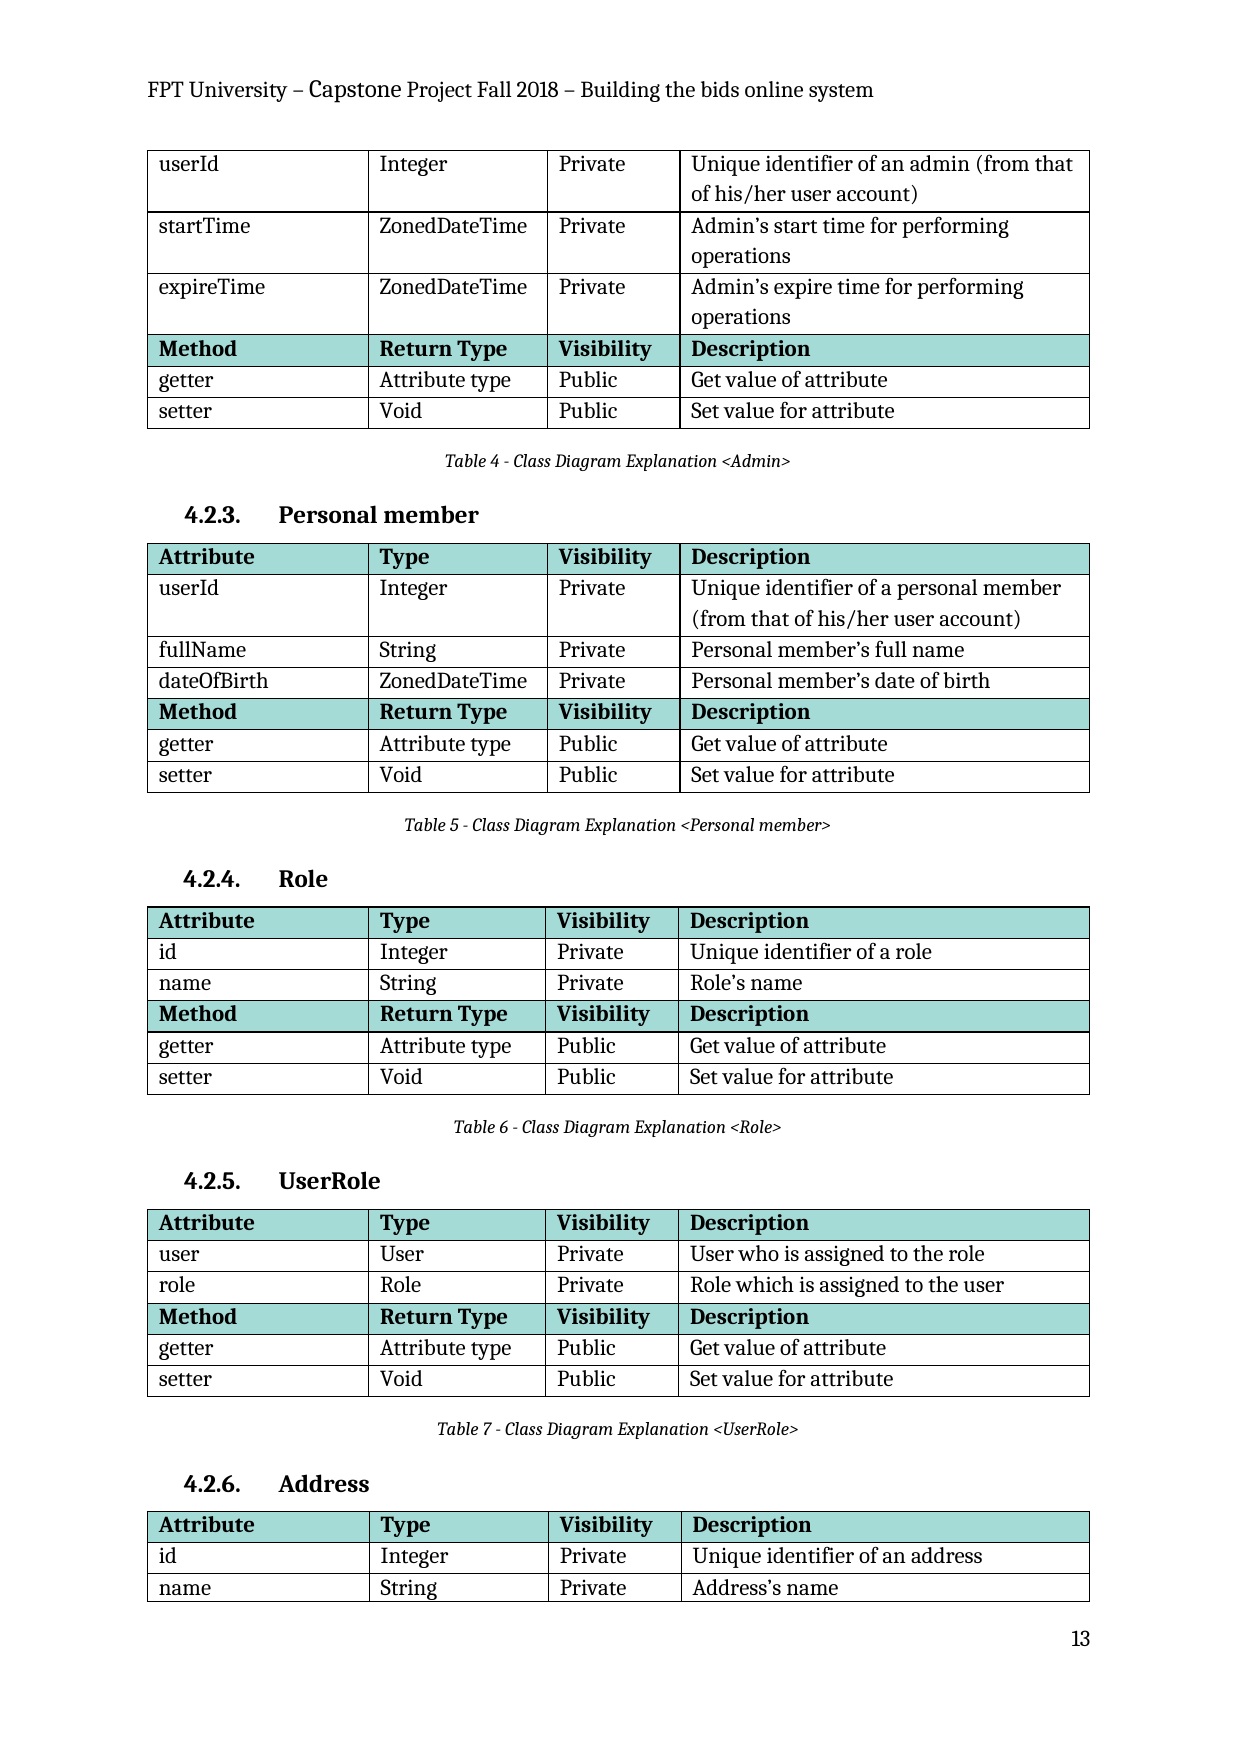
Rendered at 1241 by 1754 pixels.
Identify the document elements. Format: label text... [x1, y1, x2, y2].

table_cell Private [548, 213, 679, 273]
table_header Type [369, 544, 547, 574]
table_cell Get value of attribute [679, 1335, 1089, 1365]
table_cell Role which is assigned to the user [679, 1272, 1089, 1302]
table_cell startTime [148, 213, 368, 273]
table_cell Visibility [548, 699, 679, 729]
table_cell Integer [369, 575, 547, 636]
table_cell getter [148, 367, 368, 397]
table_header Visibility [546, 908, 678, 938]
table_cell Admin’s expire time for performing operations [681, 274, 1089, 334]
table_cell Description [679, 1304, 1089, 1334]
table_cell name [148, 970, 368, 1000]
table_cell id [148, 939, 368, 969]
subtitle Role [241, 865, 1082, 894]
table_cell Admin’s start time for performing operations [681, 213, 1089, 273]
table_cell Void [369, 762, 547, 792]
table_cell Unique identifier of a role [679, 939, 1089, 969]
table_cell Integer [370, 1543, 548, 1573]
text Table 5 - Class Diagram Explanation <Personal member> [147, 814, 1090, 836]
table_cell Integer [369, 151, 547, 211]
table_header Attribute [148, 544, 368, 574]
table_cell Void [369, 1064, 545, 1094]
table_cell Private [549, 1574, 681, 1601]
table_cell Method [148, 335, 368, 366]
table_header Visibility [548, 544, 679, 574]
table_header Attribute [148, 1210, 368, 1240]
table_cell Private [548, 151, 679, 211]
table_header Visibility [546, 1210, 678, 1240]
table_cell User [369, 1241, 545, 1271]
table_cell Unique identifier of an admin (from that of his/her user account) [681, 151, 1089, 211]
table_cell Private [546, 970, 678, 1000]
table_cell Private [546, 1272, 678, 1302]
table_cell Void [369, 398, 547, 428]
table_cell Public [546, 1335, 678, 1365]
table_cell Private [546, 1241, 678, 1271]
table_cell Get value of attribute [681, 730, 1089, 761]
table_cell Personal member’s date of birth [681, 668, 1089, 698]
table_header Description [679, 1210, 1089, 1240]
table_cell Visibility [548, 335, 679, 366]
table_cell Set value for attribute [681, 762, 1089, 792]
table_cell Visibility [546, 1304, 678, 1334]
table_cell Description [681, 335, 1089, 366]
subtitle Personal member [241, 501, 1082, 530]
table_cell setter [148, 762, 368, 792]
table_cell Address’s name [682, 1574, 1089, 1601]
table_cell Private [548, 575, 679, 636]
table_cell Set value for attribute [679, 1064, 1089, 1094]
text Table 7 - Class Diagram Explanation <UserRole> [147, 1419, 1090, 1440]
table_cell id [148, 1543, 369, 1573]
table_cell Set value for attribute [679, 1366, 1089, 1396]
table_cell Private [548, 637, 679, 667]
table_cell Visibility [546, 1001, 678, 1031]
table_cell Description [679, 1001, 1089, 1031]
table_cell Private [546, 939, 678, 969]
table_cell fullName [148, 637, 368, 667]
table_header Type [369, 908, 545, 938]
table_header Attribute [148, 1512, 369, 1542]
table_cell Get value of attribute [681, 367, 1089, 397]
table_cell dateOfBirth [148, 668, 368, 698]
table_cell Return Type [369, 699, 547, 729]
table_cell String [370, 1574, 548, 1601]
table_cell setter [148, 1064, 368, 1094]
table_cell User who is assigned to the role [679, 1241, 1089, 1271]
table_header Attribute [148, 908, 368, 938]
table_cell Attribute type [369, 730, 547, 761]
table_cell Public [548, 398, 679, 428]
table_cell user [148, 1241, 368, 1271]
table_header Description [682, 1512, 1089, 1542]
table_cell Attribute type [369, 1033, 545, 1063]
table_cell ZonedDateTime [369, 213, 547, 273]
table_cell setter [148, 1366, 368, 1396]
table_cell Private [549, 1543, 681, 1573]
table_cell Integer [369, 939, 545, 969]
table_cell Unique identifier of an address [682, 1543, 1089, 1573]
table_cell Personal member’s full name [681, 637, 1089, 667]
table_header Type [369, 1210, 545, 1240]
table_cell String [369, 970, 545, 1000]
table_cell Description [681, 699, 1089, 729]
table_cell Public [548, 762, 679, 792]
table_cell Role [369, 1272, 545, 1302]
table_cell Public [546, 1064, 678, 1094]
table_cell Method [148, 1001, 368, 1031]
table_cell Return Type [369, 335, 547, 366]
table_header Description [681, 544, 1089, 574]
table_cell Attribute type [369, 1335, 545, 1365]
table_cell getter [148, 1033, 368, 1063]
table_cell expireTime [148, 274, 368, 334]
subtitle Address [241, 1469, 1082, 1498]
subtitle UserRole [241, 1167, 1082, 1196]
table_cell role [148, 1272, 368, 1302]
table_cell Get value of attribute [679, 1033, 1089, 1063]
table_cell Private [548, 274, 679, 334]
table_cell userId [148, 575, 368, 636]
table_header Visibility [549, 1512, 681, 1542]
table_cell Public [548, 367, 679, 397]
table_header Type [370, 1512, 548, 1542]
table_cell Private [548, 668, 679, 698]
table_cell Method [148, 1304, 368, 1334]
table_cell Attribute type [369, 367, 547, 397]
table_cell Public [546, 1366, 678, 1396]
table_cell getter [148, 730, 368, 761]
table_cell String [369, 637, 547, 667]
table_cell ZonedDateTime [369, 668, 547, 698]
table_cell getter [148, 1335, 368, 1365]
table_cell ZonedDateTime [369, 274, 547, 334]
table_cell name [148, 1574, 369, 1601]
table_cell Return Type [369, 1001, 545, 1031]
text Table 4 - Class Diagram Explanation <Admin> [147, 451, 1090, 472]
table_cell userId [148, 151, 368, 211]
table_cell Method [148, 699, 368, 729]
table_cell Void [369, 1366, 545, 1396]
table_cell Public [546, 1033, 678, 1063]
table_cell Role’s name [679, 970, 1089, 1000]
table_cell Set value for attribute [681, 398, 1089, 428]
text Table 6 - Class Diagram Explanation <Role> [147, 1117, 1090, 1138]
table_cell Unique identifier of a personal member (from that of his/her user account) [681, 575, 1089, 636]
table_cell Return Type [369, 1304, 545, 1334]
table_cell Public [548, 730, 679, 761]
table_cell setter [148, 398, 368, 428]
table_header Description [679, 908, 1089, 938]
